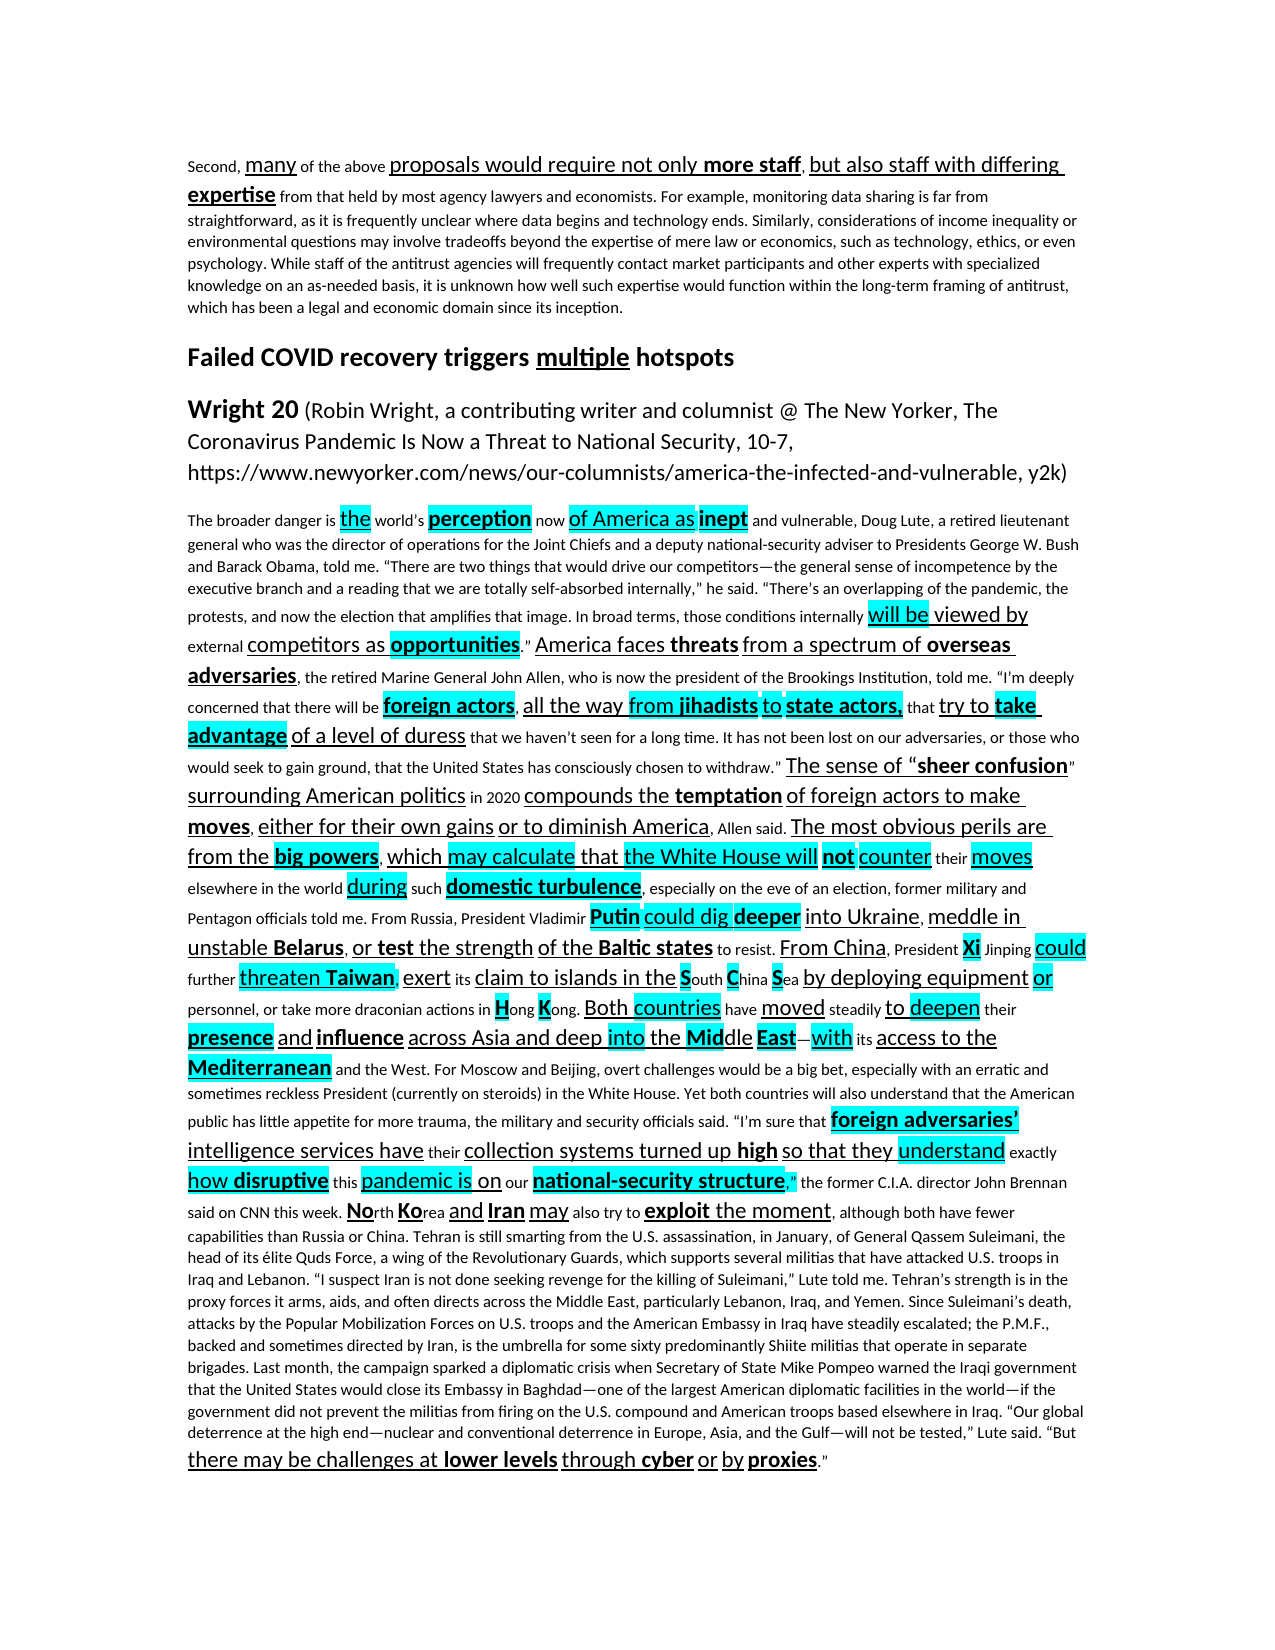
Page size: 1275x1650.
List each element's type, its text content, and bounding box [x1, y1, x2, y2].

text Wright 20 (Robin Wright, a contributing writer and columnist @ The New Yorker, The Coronavirus Pandemic Is Now a Threat to National Security, 10-7, https://www.newyorker.com/news/our-columnists/america-the-infected-and-vulnerable, y2k) [187, 392, 1087, 486]
text Failed COVID recovery triggers multiple hotspots [187, 340, 1087, 373]
text The broader danger is the world’s perception now of America as inept and vulnerable, Doug Lute, a retired lieutenant general who was the director of operations for the Joint Chiefs and a deputy national-security adviser to Presidents George W. Bush and Barack Obama, told me. “There are two things that would drive our competitors—the general sense of incompetence by the executive branch and a reading that we are totally self-absorbed internally,” he said. “There’s an overlapping of the pandemic, the protests, and now the election that amplifies that image. In broad terms, those conditions internally will be viewed by external competitors as opportunities.” America faces threats from a spectrum of overseas adversaries, the retired Marine General John Allen, who is now the president of the Brookings Institution, told me. “I’m deeply concerned that there will be foreign actors, all the way from jihadists to state actors, that try to take advantage of a level of duress that we haven’t seen for a long time. It has not been lost on our adversaries, or those who would seek to gain ground, that the United States has consciously chosen to withdraw.” The sense of “sheer confusion” surrounding American politics in 2020 compounds the temptation of foreign actors to make moves, either for their own gains or to diminish America, Allen said. The most obvious perils are from the big powers, which may calculate that the White House will not counter their moves elsewhere in the world during such domestic turbulence, especially on the eve of an election, former military and Pentagon officials told me. From Russia, President Vladimir Putin could dig deeper into Ukraine, meddle in unstable Belarus, or test the strength of the Baltic states to resist. From China, President Xi Jinping could further threaten Taiwan, exert its claim to islands in the South China Sea by deploying equipment or personnel, or take more draconian actions in Hong Kong. Both countries have moved steadily to deepen their presence and influence across Asia and deep into the Middle East—with its access to the Mediterranean and the West. For Moscow and Beijing, overt challenges would be a big bet, especially with an erratic and sometimes reckless President (currently on steroids) in the White House. Yet both countries will also understand that the American public has little appetite for more trauma, the military and security officials said. “I’m sure that foreign adversaries’ intelligence services have their collection systems turned up high so that they understand exactly how disruptive this pandemic is on our national-security structure,” the former C.I.A. director John Brennan said on CNN this week. North Korea and Iran may also try to exploit the moment, although both have fewer capabilities than Russia or China. Tehran is still smarting from the U.S. assassination, in January, of General Qassem Suleimani, the head of its élite Quds Force, a wing of the Revolutionary Guards, which supports several militias that have attacked U.S. troops in Iraq and Lebanon. “I suspect Iran is not done seeking revenge for the killing of Suleimani,” Lute told me. Tehran’s strength is in the proxy forces it arms, aids, and often directs across the Middle East, particularly Lebanon, Iraq, and Yemen. Since Suleimani’s death, attacks by the Popular Mobilization Forces on U.S. troops and the American Embassy in Iraq have steadily escalated; the P.M.F., backed and sometimes directed by Iran, is the umbrella for some sixty predominantly Shiite militias that operate in separate brigades. Last month, the campaign sparked a diplomatic crisis when Secretary of State Mike Pompeo warned the Iraqi government that the United States would close its Embassy in Baghdad—one of the largest American diplomatic facilities in the world—if the government did not prevent the militias from firing on the U.S. compound and American troops based elsewhere in Iraq. “Our global deterrence at the high end—nuclear and conventional deterrence in Europe, Asia, and the Gulf—will not be tested,” Lute said. “But there may be challenges at lower levels through cyber or by proxies.” [187, 504, 1087, 1473]
text Second, many of the above proposals would require not only more staff, but also staff with differing expertise from that held by most agency lawyers and economists. For example, monitoring data sharing is far from straightforward, as it is frequently unclear where data begins and technology ends. Similarly, considerations of income inequality or environmental questions may involve tradeoffs beyond the expertise of mere law or economics, such as technology, ethics, or even psychology. While staff of the antitrust agencies will frequently contact market participants and other experts with specialized knowledge on an as-needed basis, it is unknown how well such expertise would function within the long-term framing of antitrust, which has been a legal and economic domain since its inception. [187, 150, 1087, 318]
